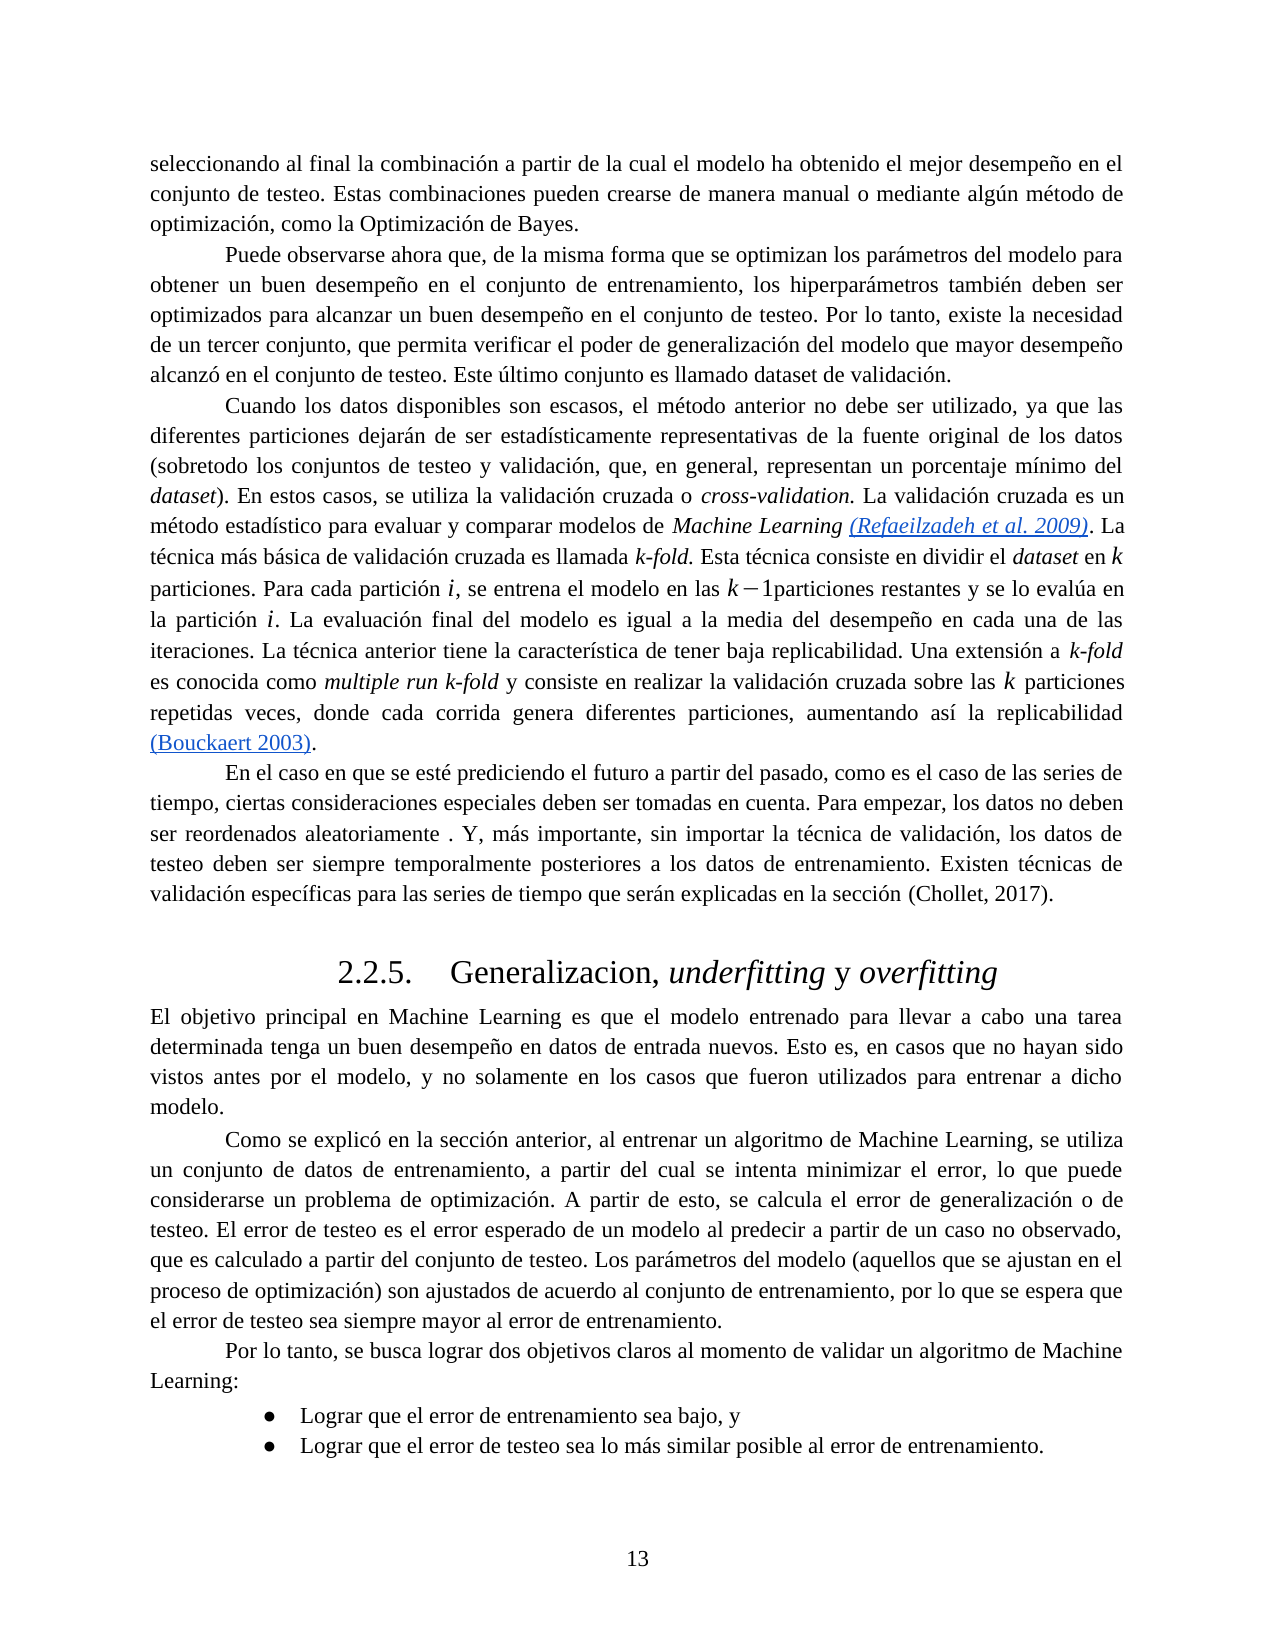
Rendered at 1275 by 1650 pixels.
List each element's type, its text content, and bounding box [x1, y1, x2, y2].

text Por lo tanto, se busca lograr dos objetivos claros al momento de validar un algoritmo de Machine Learning: [148, 1335, 1127, 1396]
text El objetivo principal en Machine Learning es que el modelo entrenado para llevar a cabo una tarea determinada tenga un buen desempeño en datos de entrada nuevos. Esto es, en casos que no hayan sido vistos antes por el modelo, y no solamente en los casos que fueron utilizados para entrenar a dicho modelo. [150, 1003, 1125, 1120]
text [150, 150, 1125, 237]
list Lograr que el error de testeo sea lo más similar posible al error de entrenamiento. [260, 1430, 1127, 1460]
list Lograr que el error de entrenamiento sea bajo, y [260, 1399, 1127, 1428]
text Como se explicó en la sección anterior, al entrenar un algoritmo de Machine Learning, se utiliza un conjunto de datos de entrenamiento, a partir del cual se intenta minimizar el error, lo que puede considerarse un problema de optimización. A partir de esto, se calcula el error de generalización o de testeo. El error de testeo es el error esperado de un modelo al predecir a partir de un caso no observado, que es calculado a partir del conjunto de testeo. Los parámetros del modelo (aquellos que se ajustan en el proceso de optimización) son ajustados de acuerdo al conjunto de entrenamiento, por lo que se espera que el error de testeo sea siempre mayor al error de entrenamiento. [148, 1123, 1127, 1333]
text En el caso en que se esté prediciendo el futuro a partir del pasado, como es el caso de las series de tiempo, ciertas consideraciones especiales deben ser tomadas en cuenta. Para empezar, los datos no deben ser reordenados aleatoriamente . Y, más importante, sin importar la técnica de validación, los datos de testeo deben ser siempre temporalmente posteriores a los datos de entrenamiento. Existen técnicas de validación específicas para las series de tiempo que serán explicadas en la sección (Chollet, 2017). [150, 759, 1125, 906]
subtitle Generalizacion, underfitting y overfitting [412, 952, 1125, 990]
text Puede observarse ahora que, de la misma forma que se optimizan los parámetros del modelo para obtener un buen desempeño en el conjunto de entrenamiento, los hiperparámetros también deben ser optimizados para alcanzar un buen desempeño en el conjunto de testeo. Por lo tanto, existe la necesidad de un tercer conjunto, que permita verificar el poder de generalización del modelo que mayor desempeño alcanzó en el conjunto de testeo. Este último conjunto es llamado dataset de validación. [150, 241, 1125, 388]
text Cuando los datos disponibles son escasos, el método anterior no debe ser utilizado, ya que las diferentes particiones dejarán de ser estadísticamente representativas de la fuente original de los datos (sobretodo los conjuntos de testeo y validación, que, en general, representan un porcentaje mínimo del dataset). En estos casos, se utiliza la validación cruzada o cross-validation. La validación cruzada es un método estadístico para evaluar y comparar modelos de Machine Learning (Refaeilzadeh et al. 2009). La técnica más básica de validación cruzada es llamada k-fold. Esta técnica consiste en dividir el dataset en particiones. Para cada partición , se entrena el modelo en las particiones restantes y se lo evalúa en la partición . La evaluación final del modelo es igual a la media del desempeño en cada una de las iteraciones. La técnica anterior tiene la característica de tener baja replicabilidad. Una extensión a k-fold es conocida como multiple run k-fold y consiste en realizar la validación cruzada sobre las particiones repetidas veces, donde cada corrida genera diferentes particiones, aumentando así la replicabilidad (Bouckaert 2003). [150, 392, 1125, 755]
